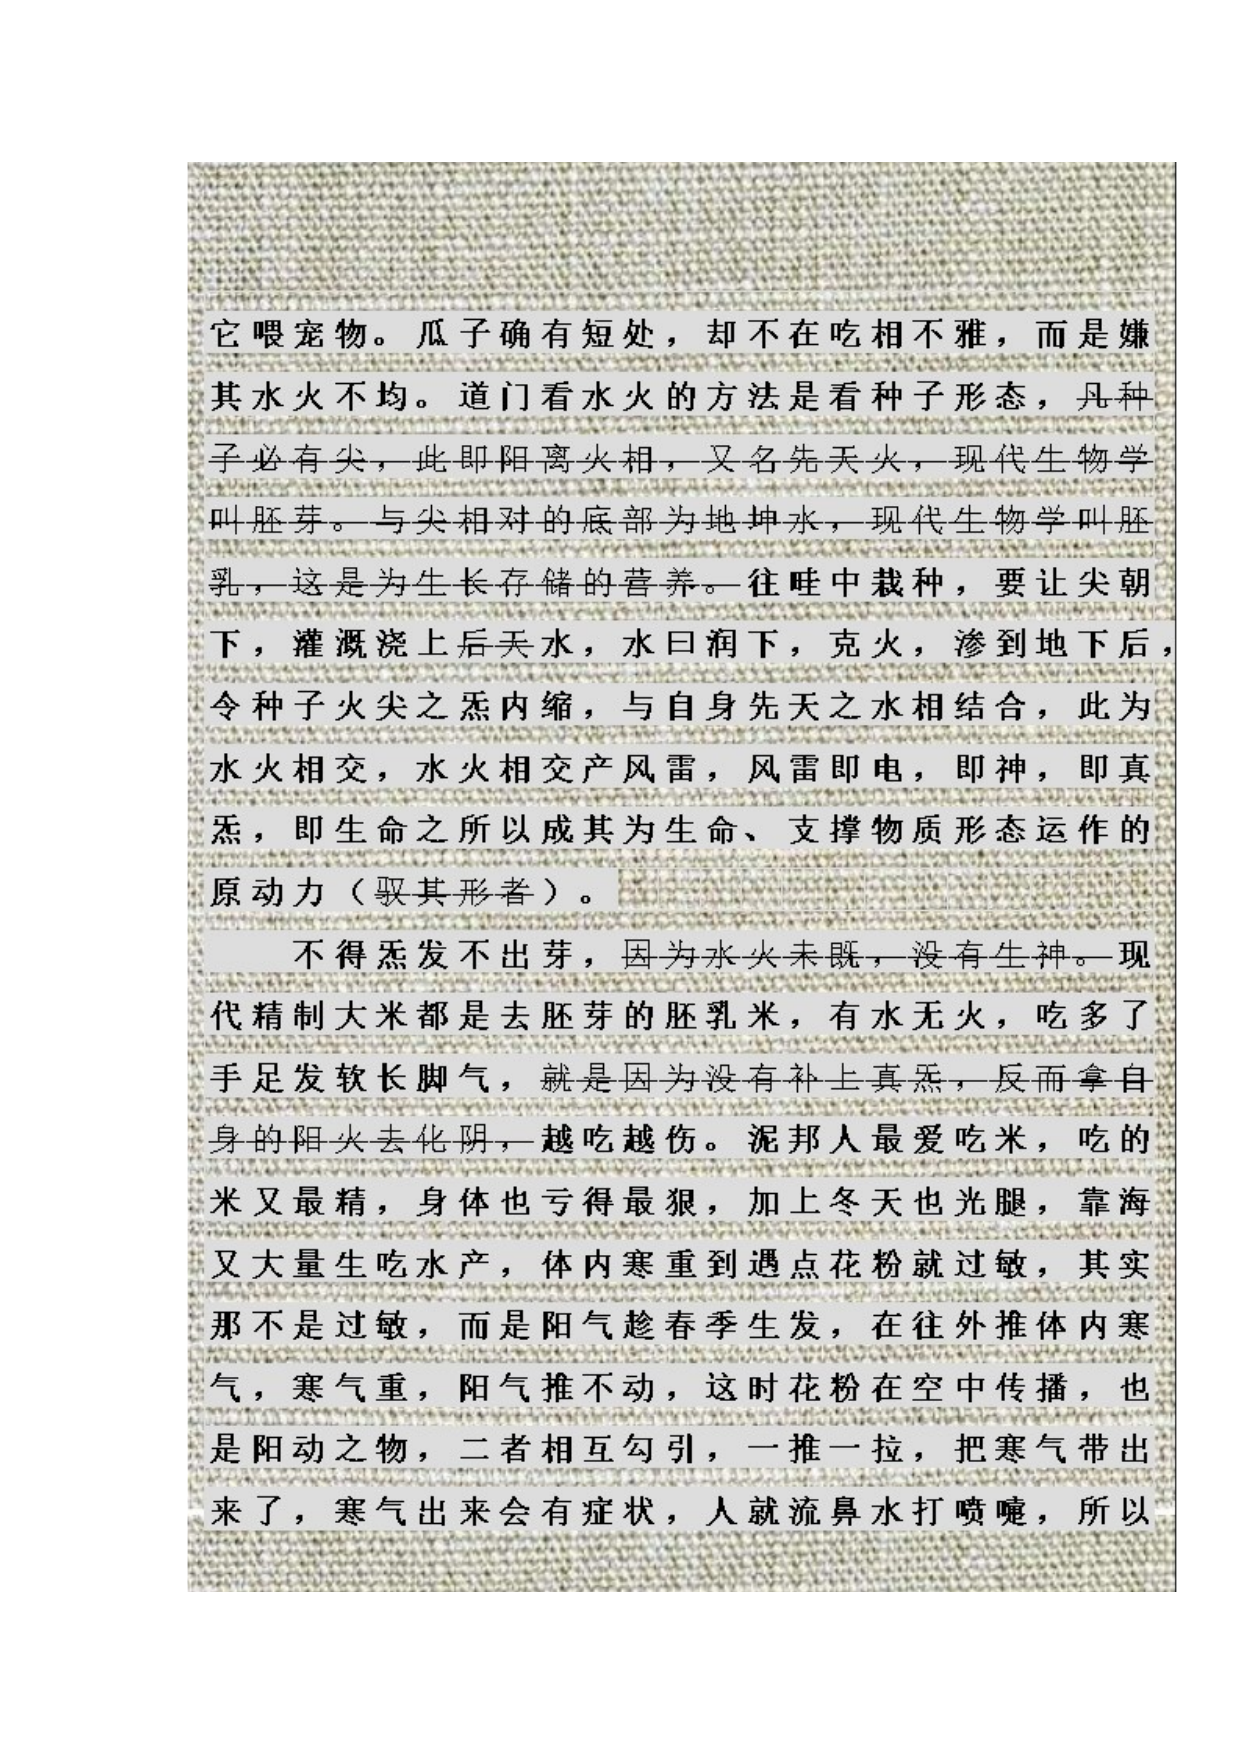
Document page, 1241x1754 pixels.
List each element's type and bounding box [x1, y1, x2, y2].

picture [187, 162, 1177, 1592]
